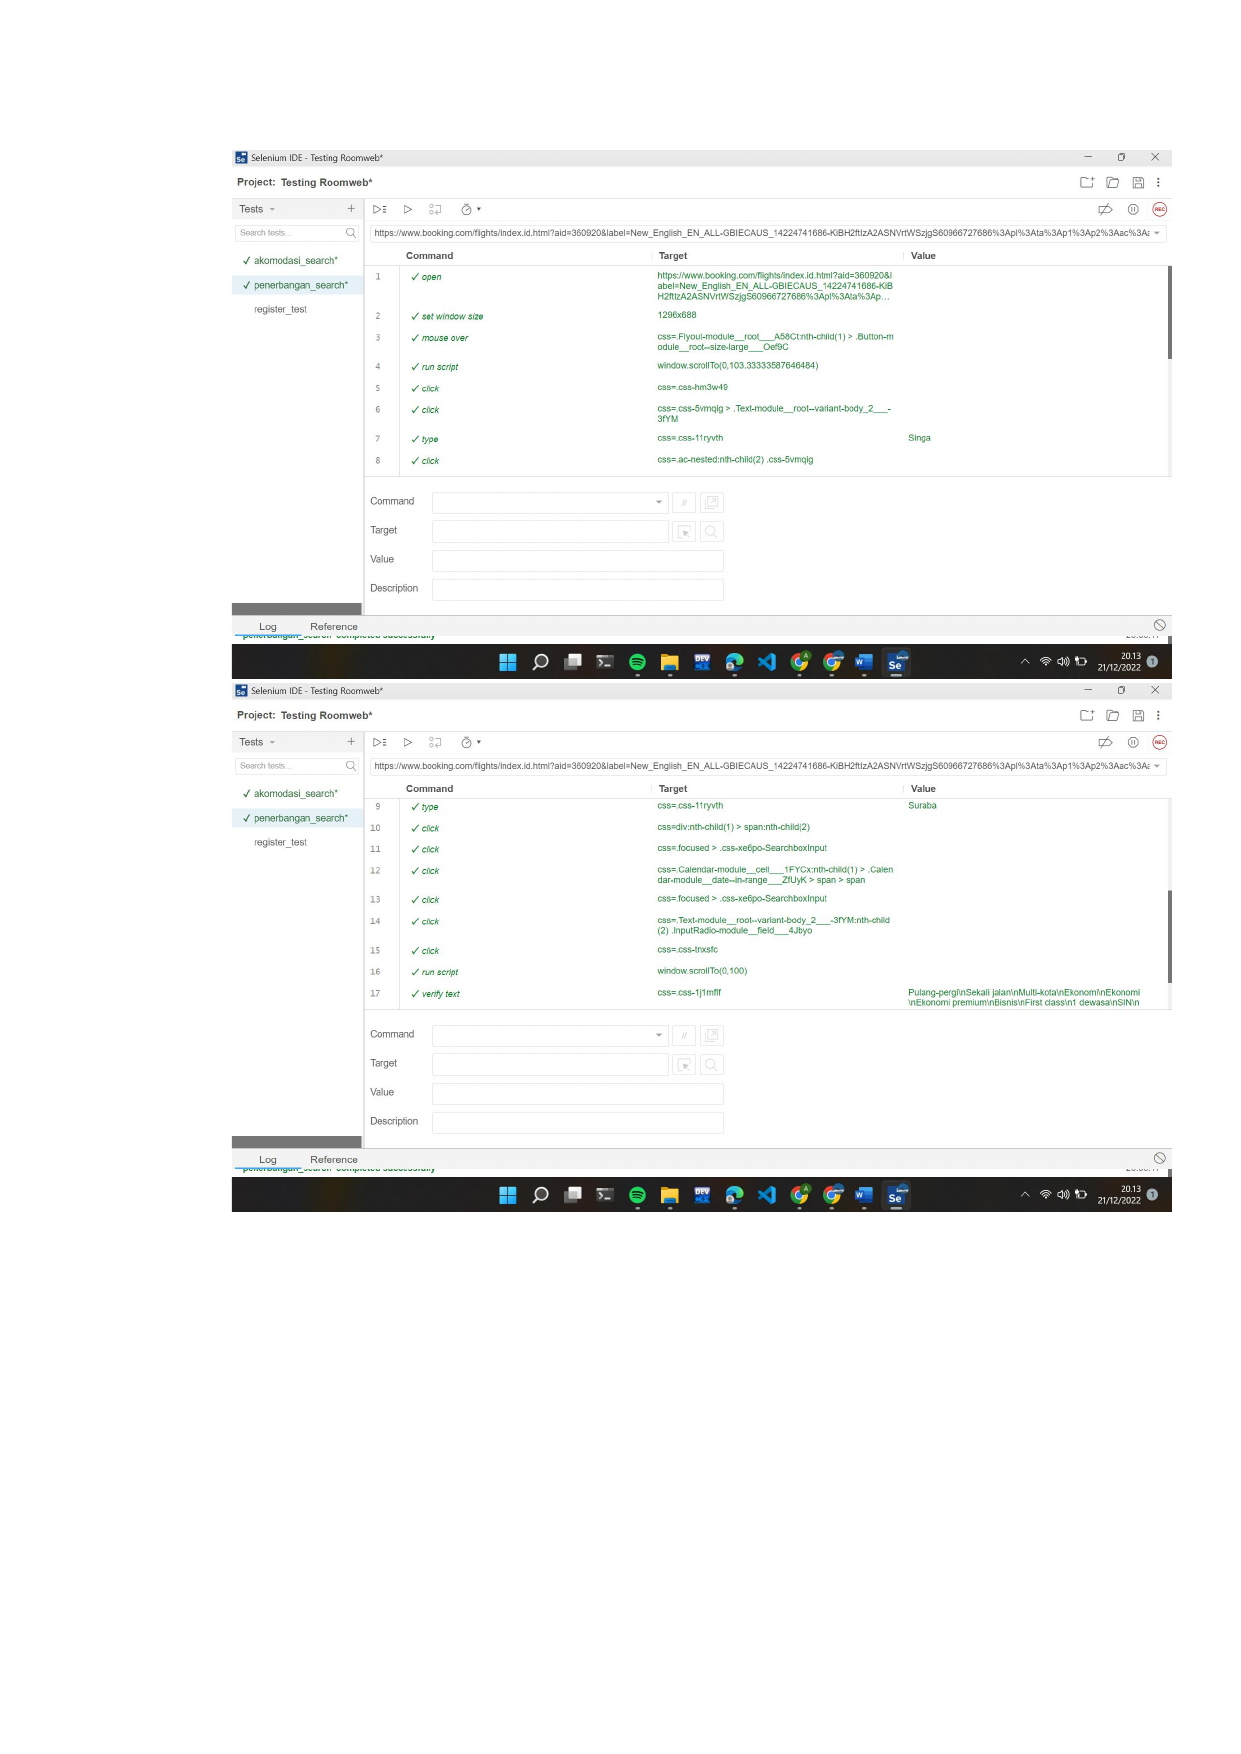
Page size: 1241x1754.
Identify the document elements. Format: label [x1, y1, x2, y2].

picture [231, 683, 1172, 1212]
picture [231, 150, 1172, 679]
